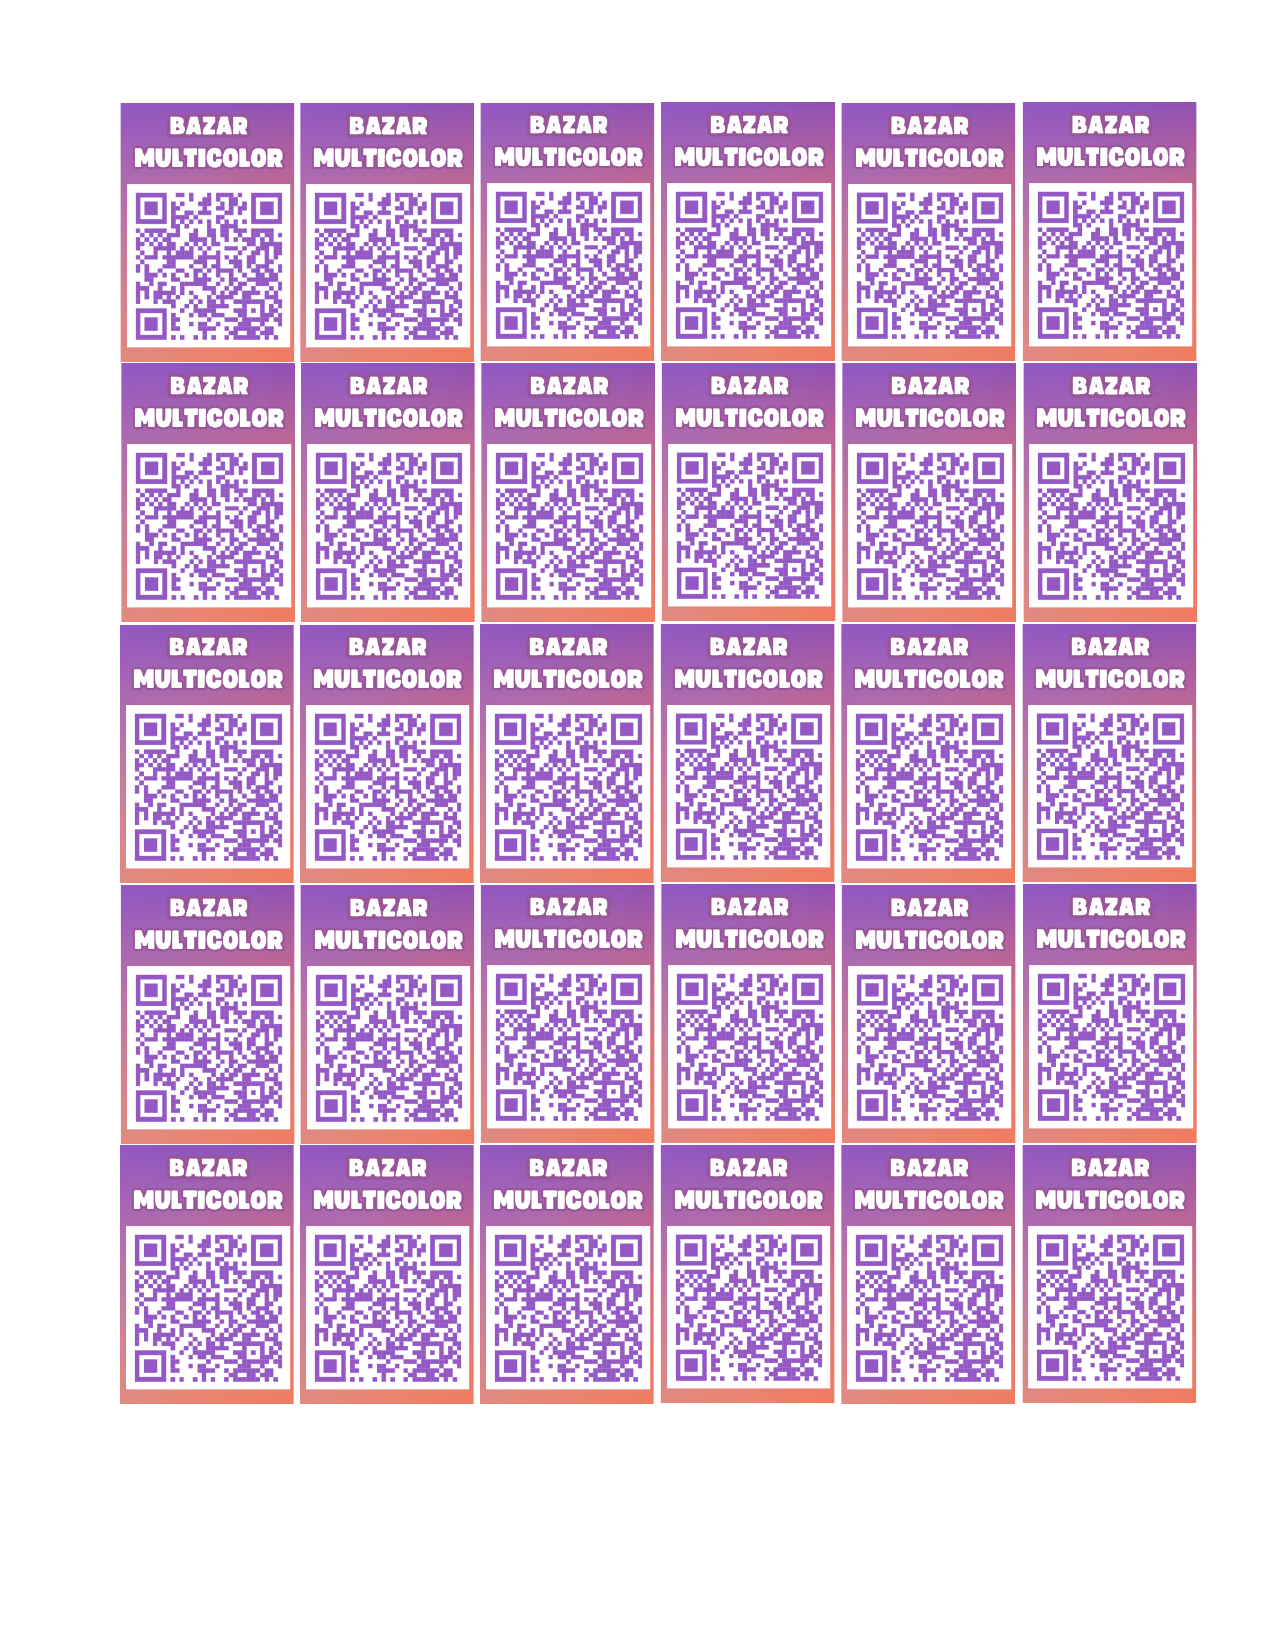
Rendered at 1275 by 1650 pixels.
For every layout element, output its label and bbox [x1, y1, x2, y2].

picture [1021, 884, 1197, 1141]
picture [840, 885, 1015, 1141]
picture [298, 625, 473, 881]
picture [118, 1145, 294, 1402]
picture [118, 625, 294, 881]
picture [660, 884, 835, 1141]
picture [1022, 363, 1197, 620]
picture [1021, 102, 1196, 359]
picture [478, 624, 654, 881]
picture [659, 624, 834, 881]
picture [119, 103, 294, 360]
picture [119, 885, 294, 1142]
picture [1021, 1145, 1196, 1401]
picture [298, 1145, 473, 1402]
picture [659, 1145, 834, 1401]
picture [840, 363, 1016, 620]
picture [479, 885, 654, 1141]
picture [299, 885, 474, 1142]
picture [479, 363, 655, 620]
picture [479, 103, 654, 359]
picture [839, 624, 1015, 881]
picture [839, 1145, 1015, 1402]
picture [478, 1145, 654, 1402]
picture [298, 103, 474, 360]
picture [119, 363, 295, 620]
picture [299, 363, 474, 620]
picture [659, 102, 835, 359]
picture [840, 103, 1015, 359]
picture [660, 363, 835, 619]
picture [1021, 624, 1196, 881]
